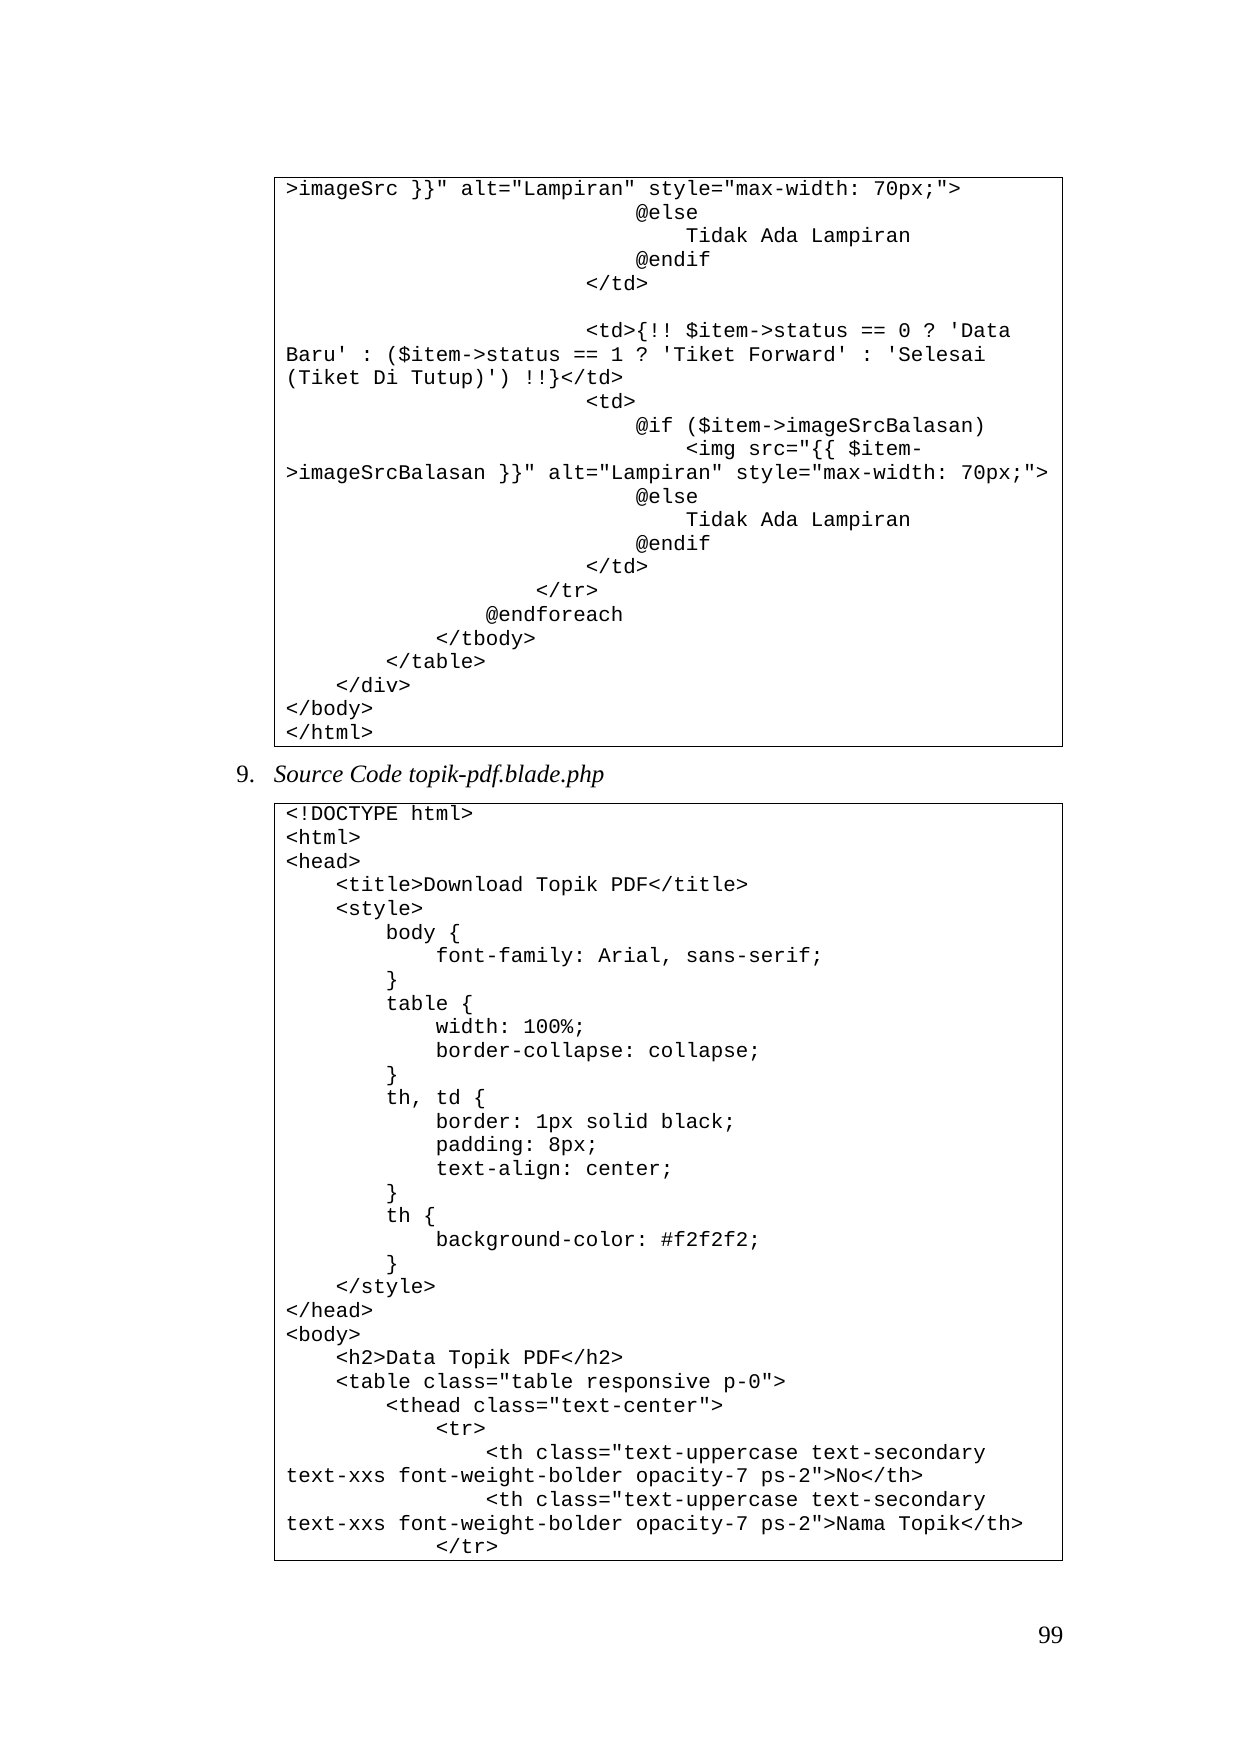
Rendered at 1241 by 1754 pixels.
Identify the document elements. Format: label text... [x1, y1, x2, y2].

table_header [275, 178, 1062, 746]
list Source Code topik-pdf.blade.php [236, 759, 1063, 788]
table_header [275, 804, 1062, 1560]
